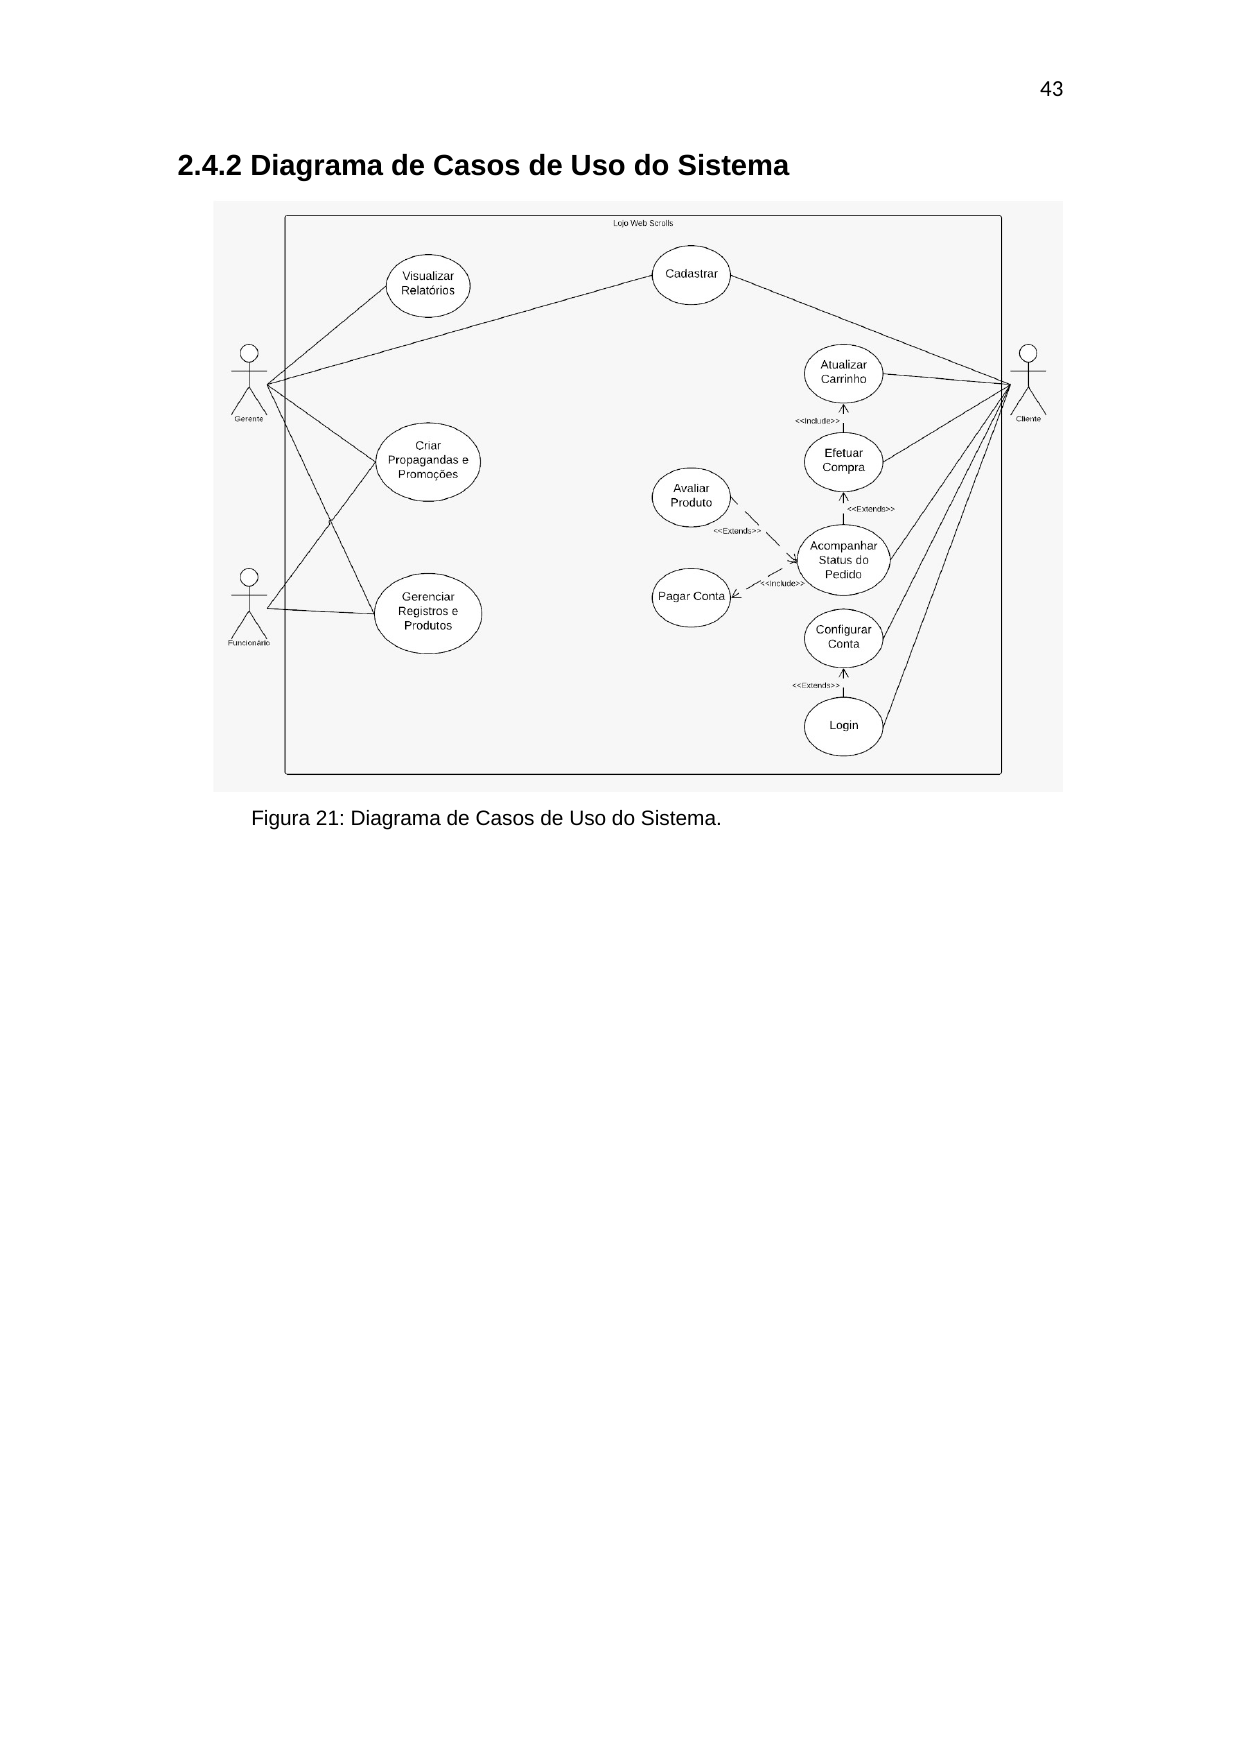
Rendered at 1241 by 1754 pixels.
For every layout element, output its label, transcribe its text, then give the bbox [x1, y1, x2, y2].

text Figura 21: Diagrama de Casos de Uso do Sistema. [177, 806, 1063, 829]
picture [177, 197, 1063, 792]
text 2.4.2 Diagrama de Casos de Uso do Sistema [177, 148, 1063, 181]
